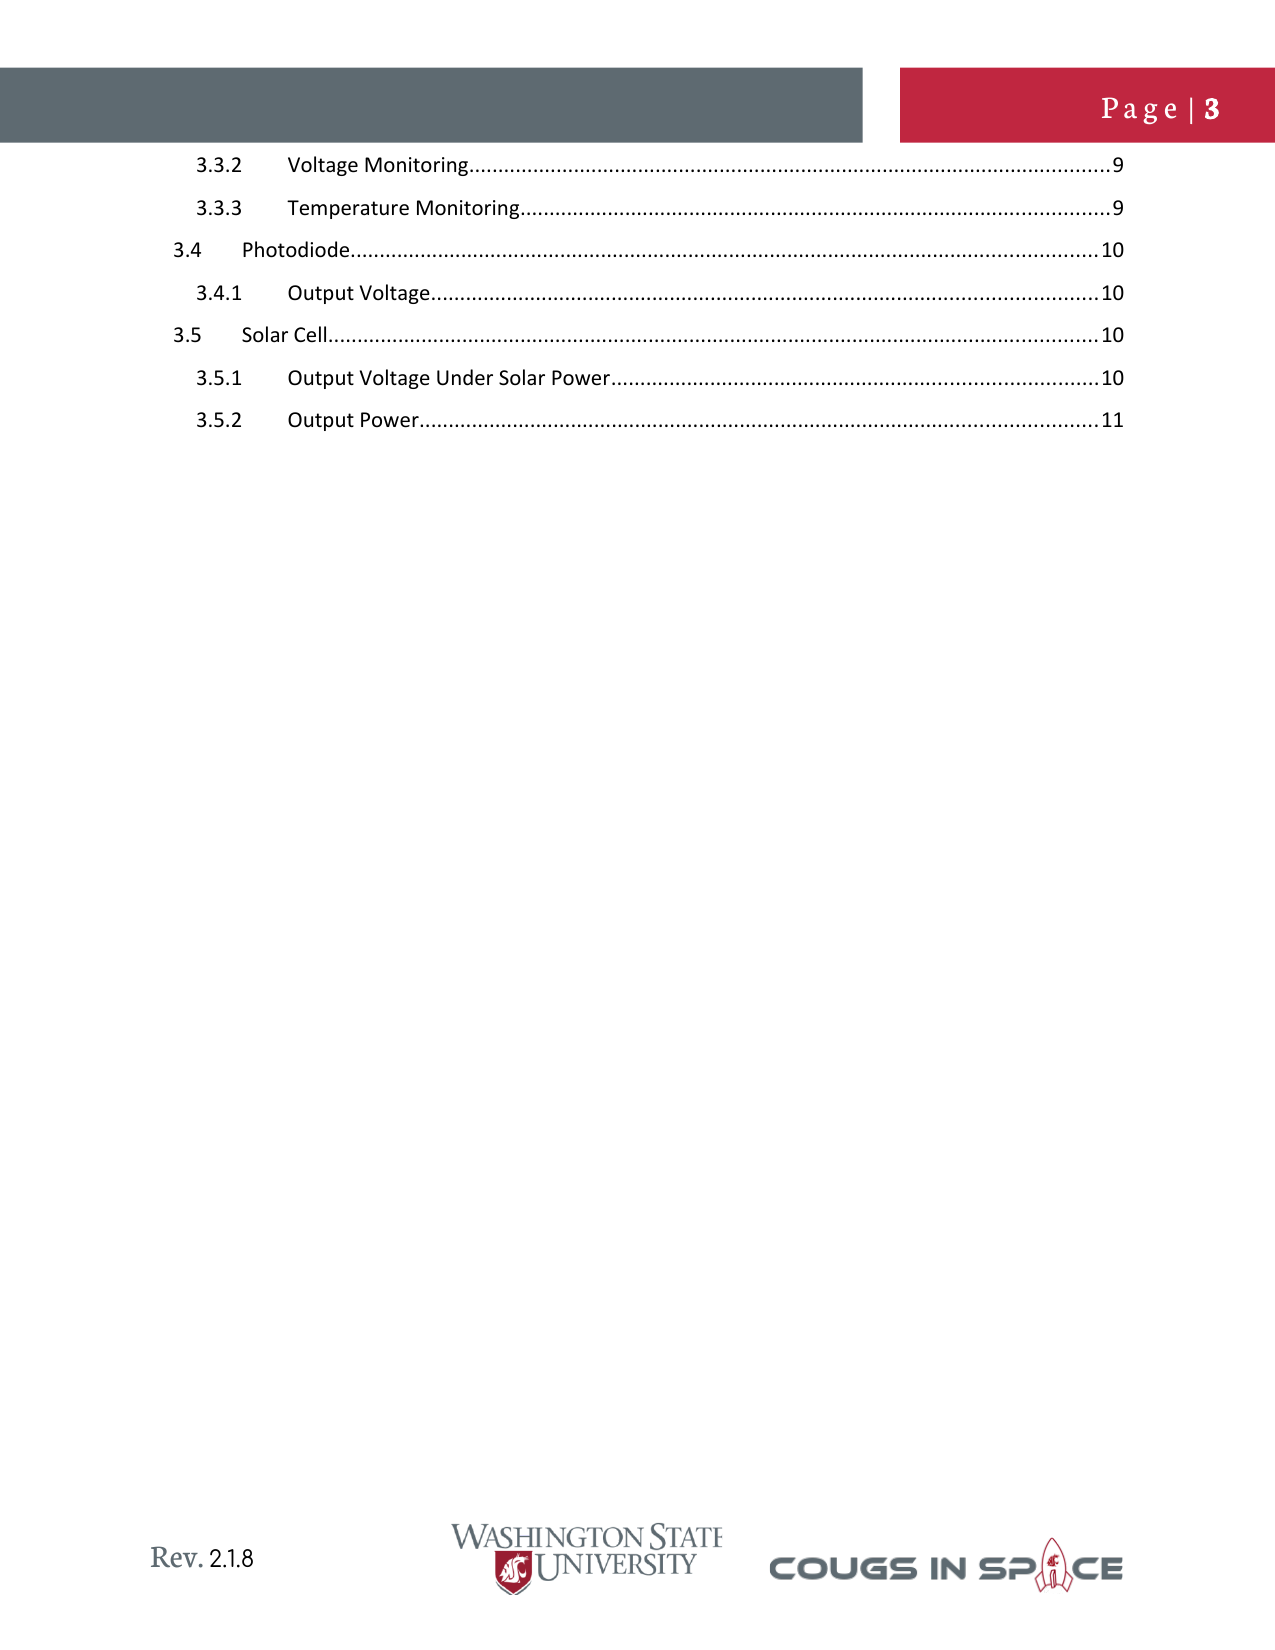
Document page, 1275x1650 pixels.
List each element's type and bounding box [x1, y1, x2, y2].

picture [769, 1537, 1123, 1594]
picture [450, 1522, 723, 1595]
